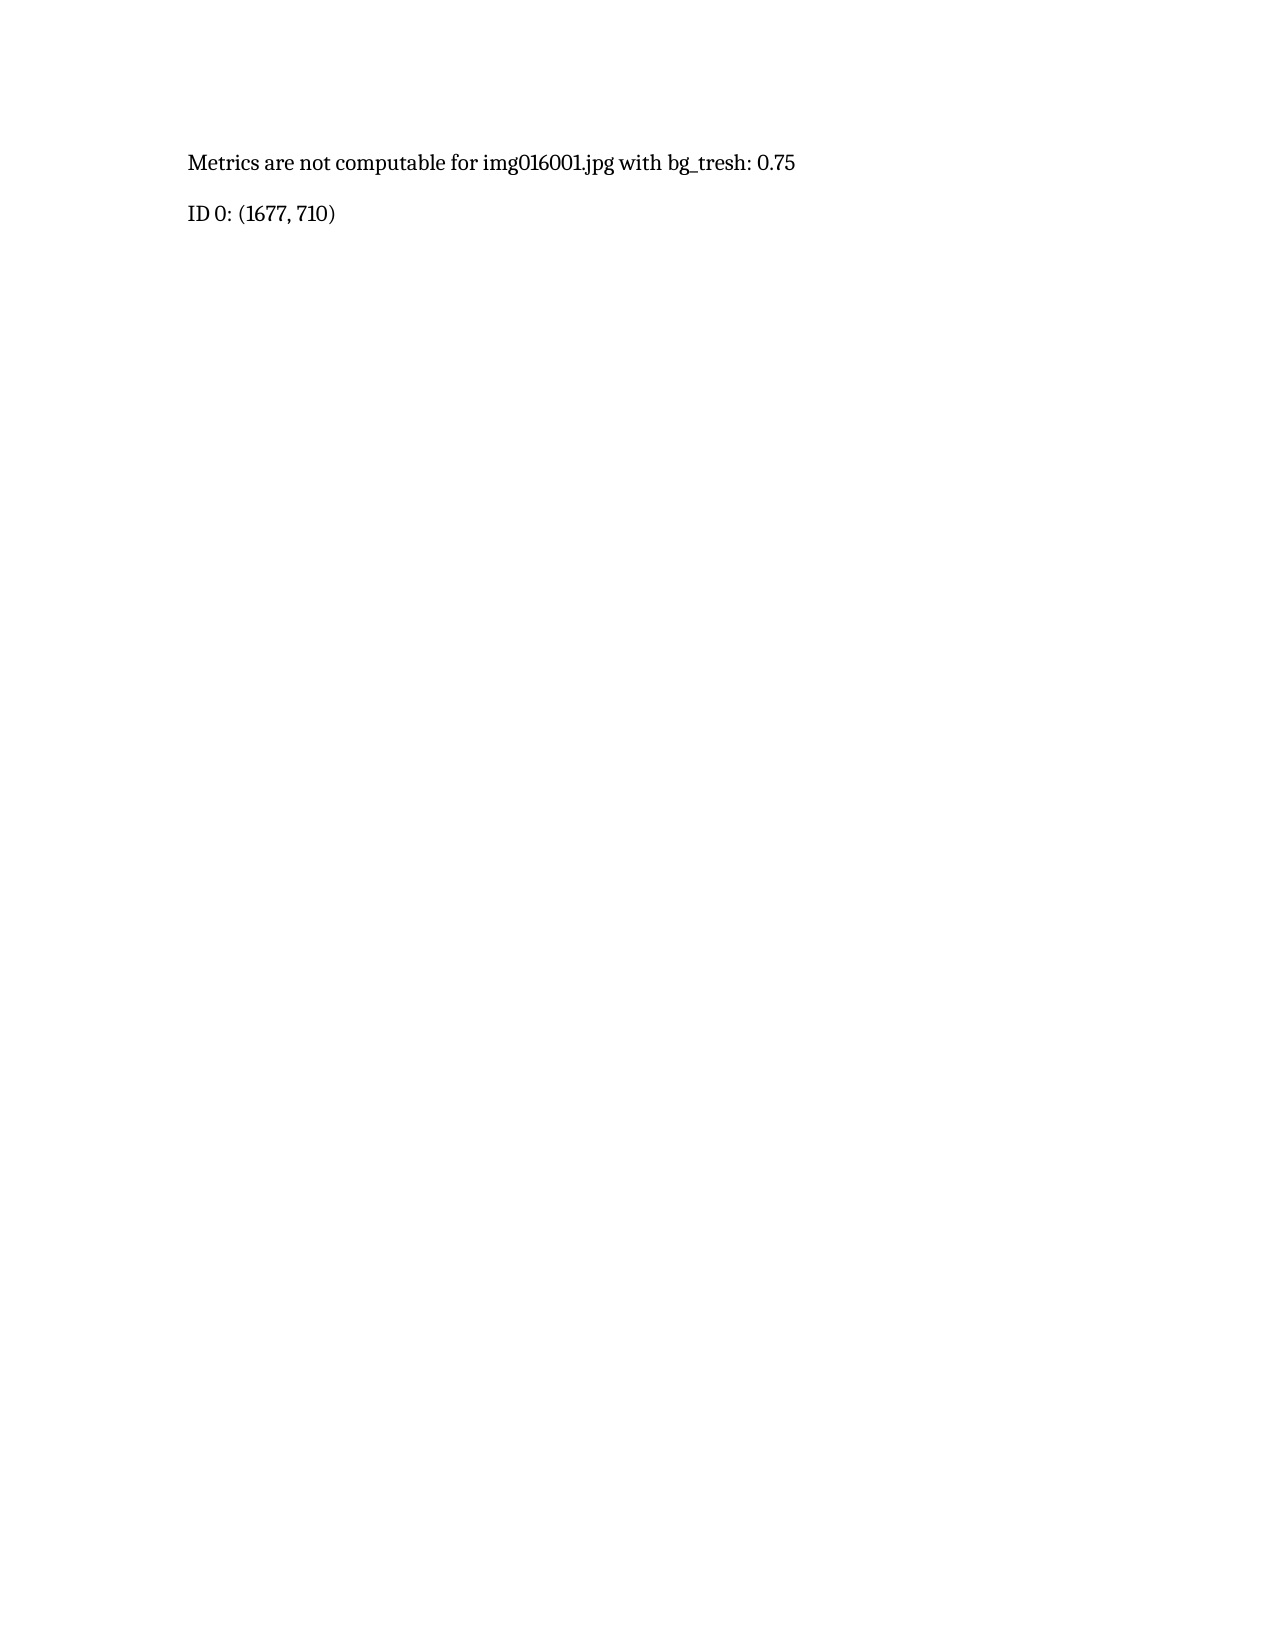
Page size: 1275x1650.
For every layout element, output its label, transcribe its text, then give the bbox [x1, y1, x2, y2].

text Metrics are not computable for img016001.jpg with bg_tresh: 0.75 [187, 150, 1087, 176]
text ID 0: (1677, 710) [187, 201, 1087, 227]
